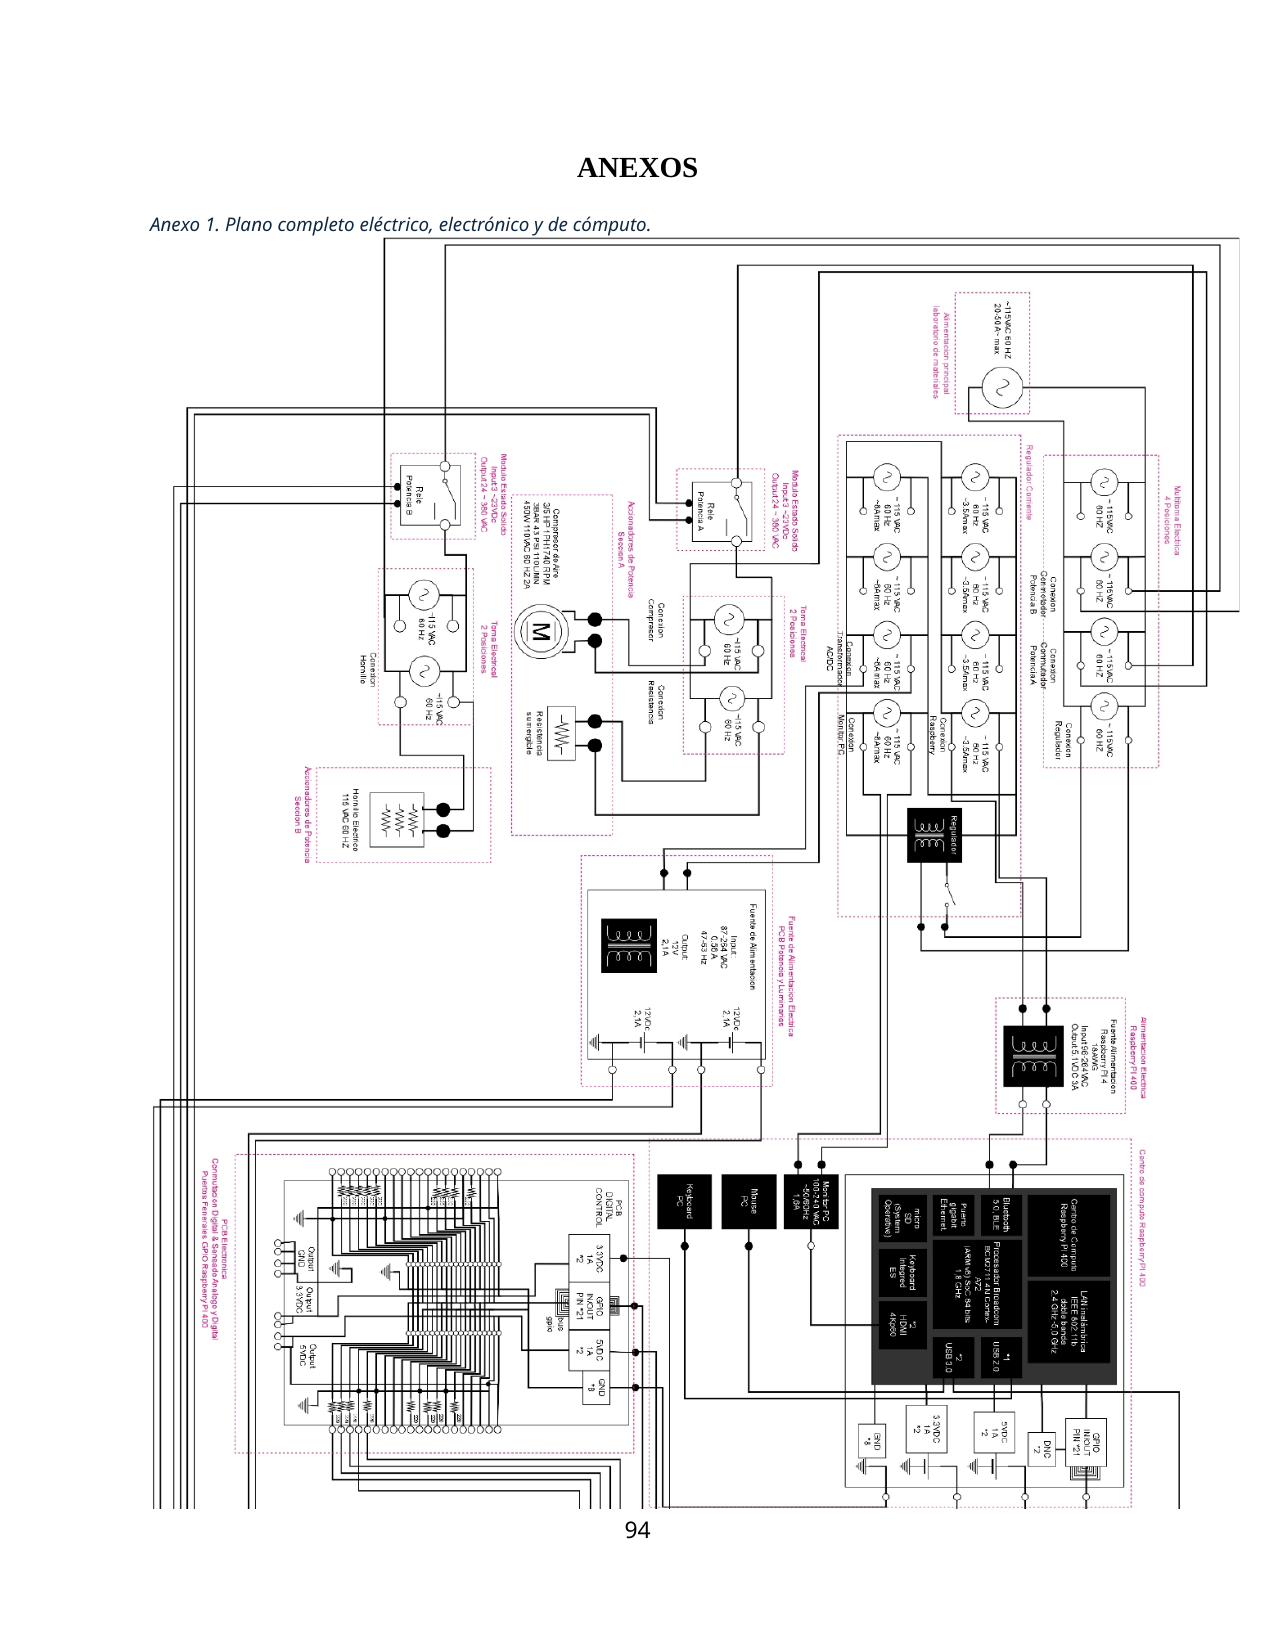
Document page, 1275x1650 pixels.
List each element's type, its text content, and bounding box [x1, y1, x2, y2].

picture [151, 240, 1240, 1509]
text Anexo 1. Plano completo eléctrico, electrónico y de cómputo. [150, 212, 1125, 237]
subtitle ANEXOS [150, 150, 1125, 183]
